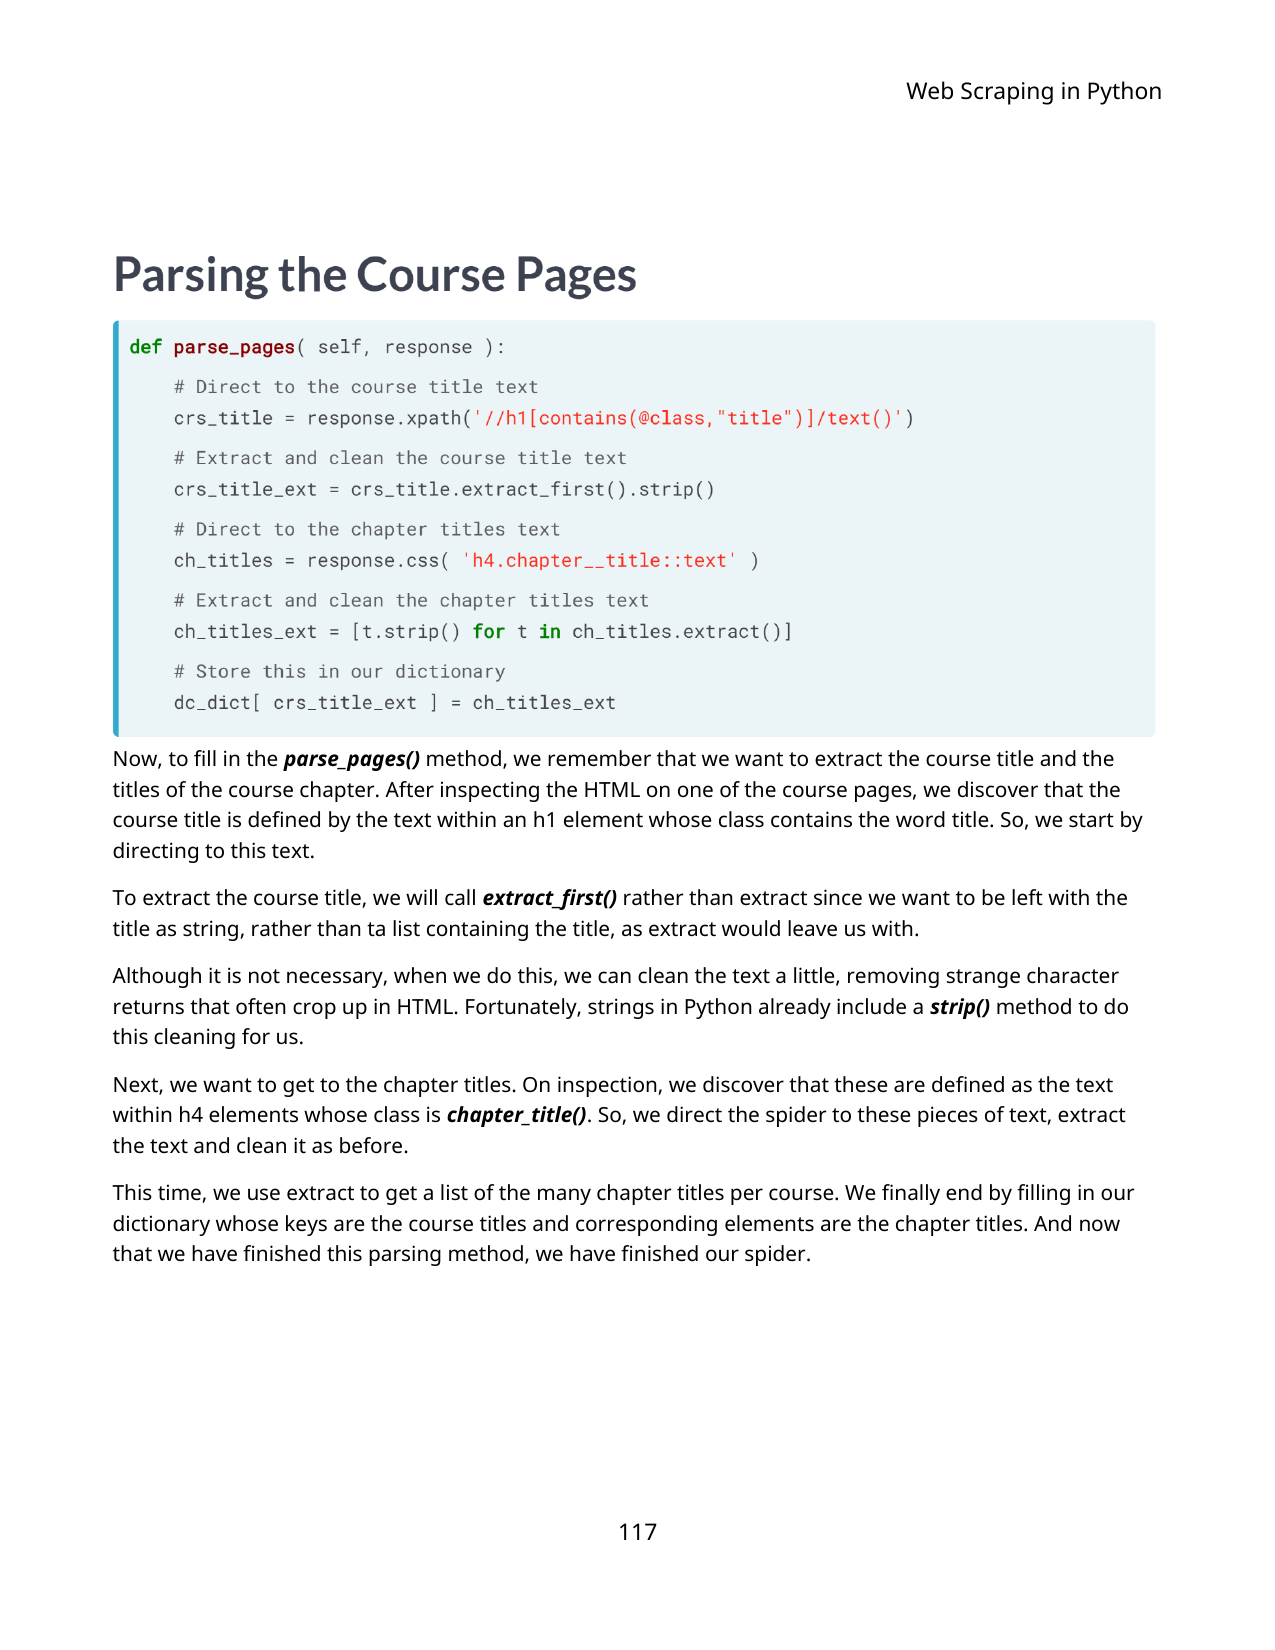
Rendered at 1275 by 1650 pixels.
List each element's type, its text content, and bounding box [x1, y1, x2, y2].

text Although it is not necessary, when we do this, we can clean the text a little, removing strange character returns that often crop up in HTML. Fortunately, strings in Python already include a strip() method to do this cleaning for us. [112, 961, 1162, 1051]
text This time, we use extract to get a list of the many chapter titles per course. We finally end by filling in our dictionary whose keys are the course titles and corresponding elements are the chapter titles. And now that we have finished this parsing method, we have finished our spider. [112, 1178, 1162, 1268]
text Now, to fill in the parse_pages() method, we remember that we want to extract the course title and the titles of the course chapter. After inspecting the HTML on one of the course pages, we discover that the course title is defined by the text within an h1 element whose class contains the word title. So, we start by directing to this text. [112, 742, 1162, 864]
picture [112, 244, 1162, 742]
text Next, we want to get to the chapter titles. On inspection, we discover that these are defined as the text within h4 elements whose class is chapter_title(). So, we direct the spider to these pieces of text, extract the text and clean it as before. [112, 1070, 1162, 1159]
text To extract the course title, we will call extract_first() rather than extract since we want to be left with the title as string, rather than ta list containing the title, as extract would leave us with. [112, 883, 1162, 942]
